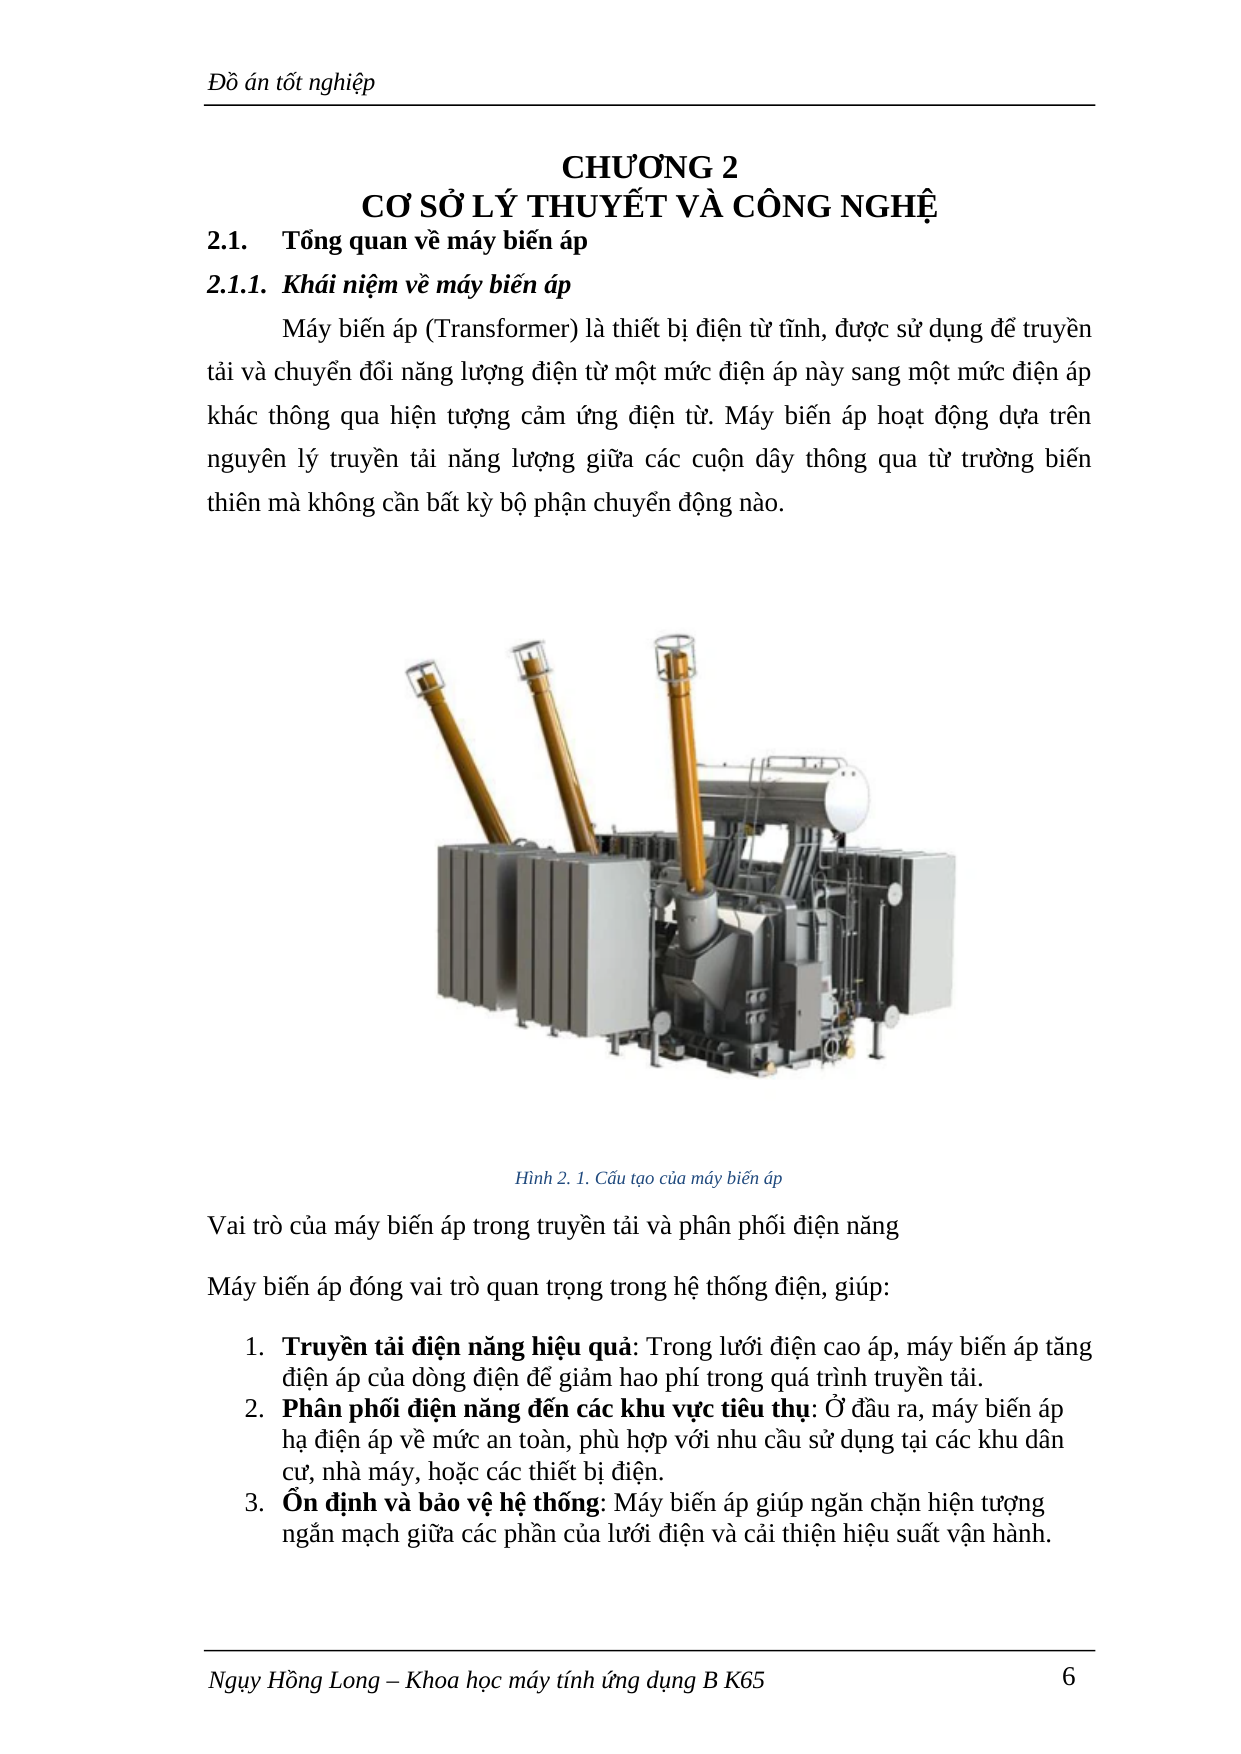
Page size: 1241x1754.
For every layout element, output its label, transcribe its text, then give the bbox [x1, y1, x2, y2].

text Hình 2. 1. Cấu tạo của máy biến áp [207, 1167, 1092, 1188]
text Vai trò của máy biến áp trong truyền tải và phân phối điện năng [207, 1209, 1092, 1241]
list Phân phối điện năng đến các khu vực tiêu thụ: Ở đầu ra, máy biến áp hạ điện áp về mức an toàn, phù hợp với nhu cầu sử dụng tại các khu dân cư, nhà máy, hoặc các thiết bị điện. [244, 1392, 1092, 1486]
text Máy biến áp đóng vai trò quan trọng trong hệ thống điện, giúp: [207, 1270, 1092, 1301]
subtitle Khái niệm về máy biến áp [207, 268, 1092, 299]
subtitle CHƯƠNG 2 [207, 148, 1092, 186]
subtitle CƠ SỞ LÝ THUYẾT VÀ CÔNG NGHỆ [207, 186, 1092, 224]
list Ổn định và bảo vệ hệ thống: Máy biến áp giúp ngăn chặn hiện tượng ngắn mạch giữa các phần của lưới điện và cải thiện hiệu suất vận hành. [244, 1486, 1092, 1548]
picture [377, 542, 998, 1155]
text Máy biến áp (Transformer) là thiết bị điện từ tĩnh, được sử dụng để truyền tải và chuyển đổi năng lượng điện từ một mức điện áp này sang một mức điện áp khác thông qua hiện tượng cảm ứng điện từ. Máy biến áp hoạt động dựa trên nguyên lý truyền tải năng lượng giữa các cuộn dây thông qua từ trường biến thiên mà không cần bất kỳ bộ phận chuyển động nào. [207, 312, 1092, 517]
list Truyền tải điện năng hiệu quả: Trong lưới điện cao áp, máy biến áp tăng điện áp của dòng điện để giảm hao phí trong quá trình truyền tải. [244, 1330, 1092, 1392]
subtitle Tổng quan về máy biến áp [207, 224, 1092, 256]
